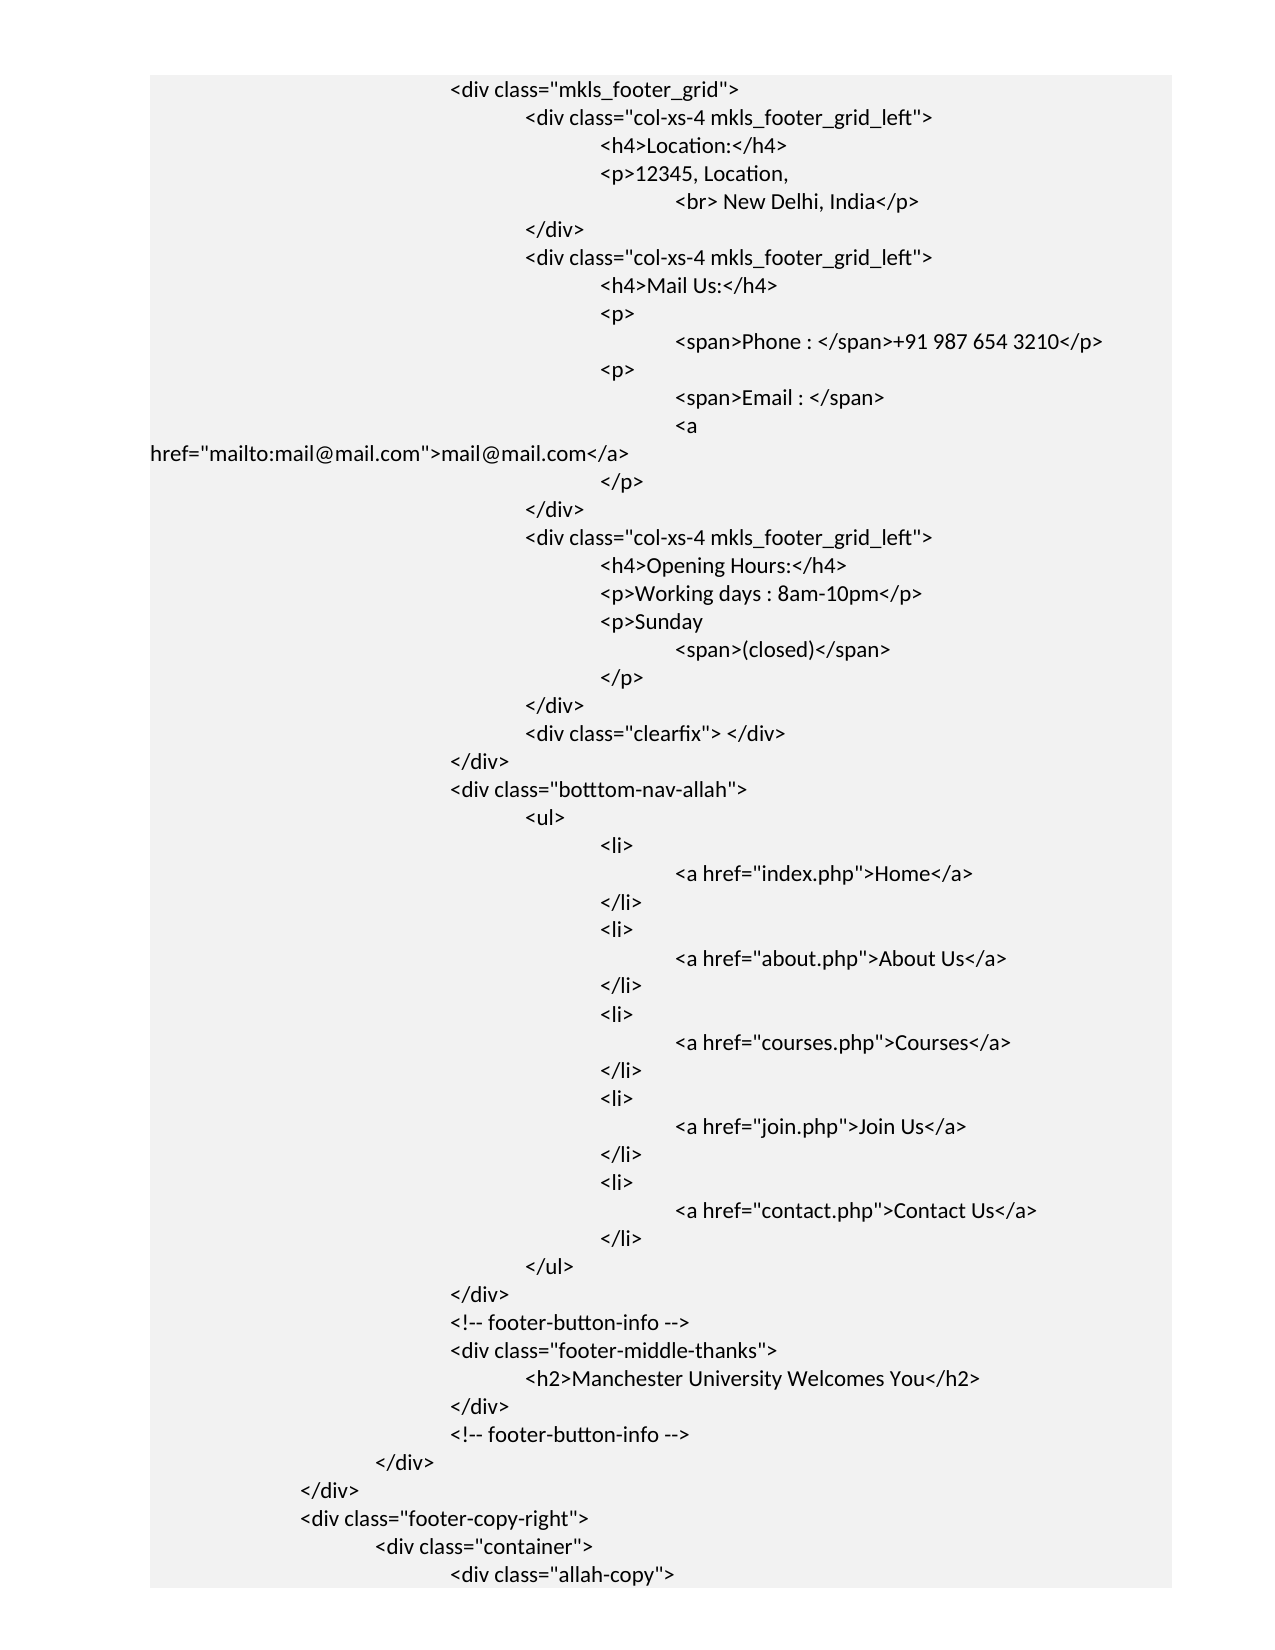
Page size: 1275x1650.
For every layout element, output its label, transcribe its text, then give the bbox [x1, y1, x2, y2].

text <!-- footer-button-info --> [150, 1308, 1172, 1336]
text </div> [150, 747, 1172, 776]
text <h4>Location:</h4> [150, 131, 1172, 159]
text <span>(closed)</span> [150, 635, 1172, 663]
text <div class="container"> [150, 1532, 1172, 1560]
text <div class="allah-copy"> [150, 1560, 1172, 1588]
text <div class="col-xs-4 mkls_footer_grid_left"> [150, 243, 1172, 271]
text <a href="join.php">Join Us</a> [150, 1112, 1172, 1140]
text </ul> [150, 1252, 1172, 1280]
text </li> [150, 1140, 1172, 1168]
text <br> New Delhi, India</p> [150, 187, 1172, 215]
text </div> [150, 215, 1172, 243]
text </div> [150, 691, 1172, 719]
text <div class="clearfix"> </div> [150, 719, 1172, 747]
text <li> [150, 916, 1172, 944]
text <a href="about.php">About Us</a> [150, 944, 1172, 972]
text <p> [150, 299, 1172, 327]
text </li> [150, 1056, 1172, 1084]
text <h4>Mail Us:</h4> [150, 271, 1172, 299]
text <li> [150, 1168, 1172, 1196]
text </li> [150, 1224, 1172, 1252]
text <div class="botttom-nav-allah"> [150, 776, 1172, 803]
text </div> [150, 1448, 1172, 1476]
text </p> [150, 663, 1172, 691]
text </div> [150, 1476, 1172, 1504]
text <ul> [150, 803, 1172, 832]
text <a href="index.php">Home</a> [150, 859, 1172, 888]
text <!-- footer-button-info --> [150, 1420, 1172, 1448]
text <li> [150, 1084, 1172, 1112]
text <a href="contact.php">Contact Us</a> [150, 1196, 1172, 1224]
text <li> [150, 1000, 1172, 1028]
text </p> [150, 467, 1172, 495]
text </div> [150, 1392, 1172, 1420]
text <h2>Manchester University Welcomes You</h2> [150, 1364, 1172, 1392]
text <p> [150, 355, 1172, 383]
text <div class="mkls_footer_grid"> [150, 75, 1172, 103]
text <a href="mailto:mail@mail.com">mail@mail.com</a> [150, 411, 1172, 467]
text <span>Email : </span> [150, 383, 1172, 411]
text </div> [150, 1280, 1172, 1308]
text <li> [150, 832, 1172, 859]
text <a href="courses.php">Courses</a> [150, 1028, 1172, 1056]
text <div class="footer-copy-right"> [150, 1504, 1172, 1532]
text </div> [150, 495, 1172, 523]
text <p>12345, Location, [150, 159, 1172, 187]
text <span>Phone : </span>+91 987 654 3210</p> [150, 327, 1172, 355]
text <div class="footer-middle-thanks"> [150, 1336, 1172, 1364]
text <h4>Opening Hours:</h4> [150, 551, 1172, 579]
text <p>Sunday [150, 607, 1172, 635]
text <div class="col-xs-4 mkls_footer_grid_left"> [150, 523, 1172, 551]
text <div class="col-xs-4 mkls_footer_grid_left"> [150, 103, 1172, 131]
text </li> [150, 888, 1172, 916]
text <p>Working days : 8am-10pm</p> [150, 579, 1172, 607]
text </li> [150, 972, 1172, 1000]
